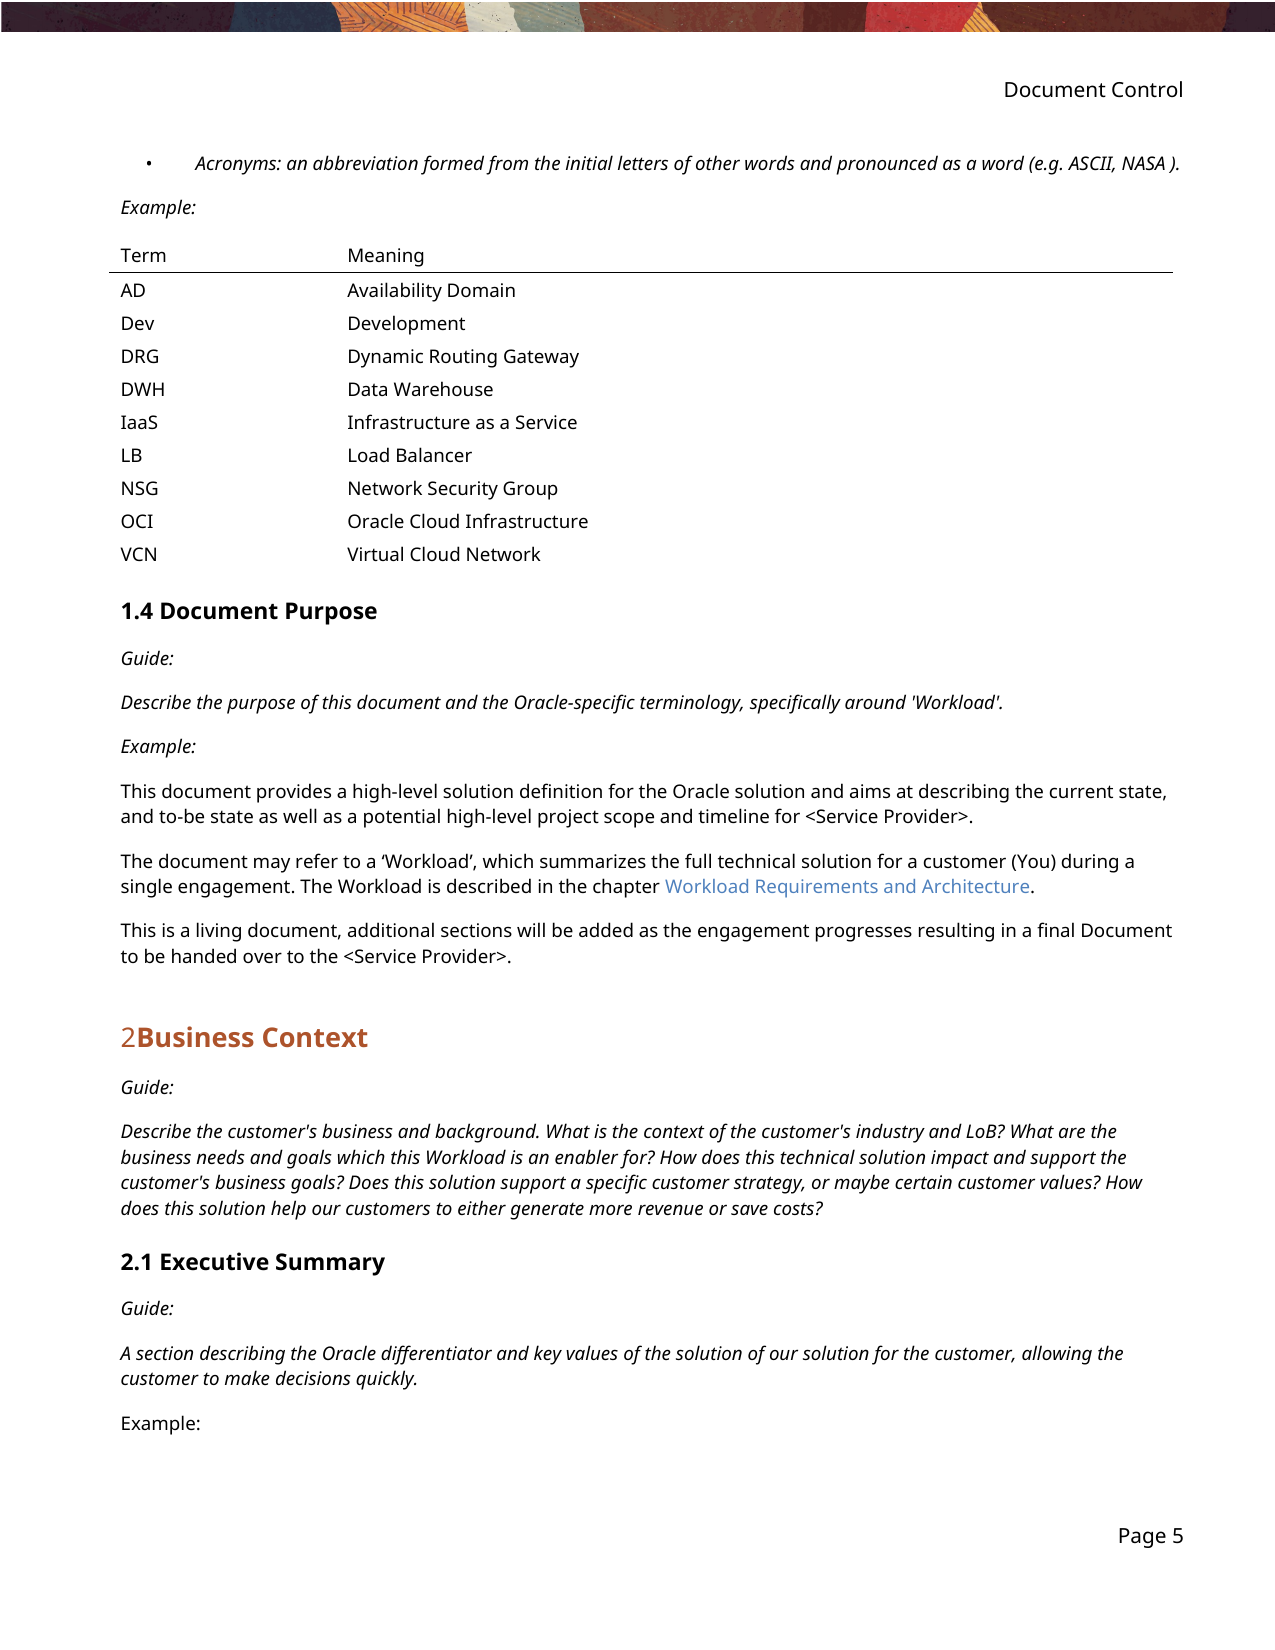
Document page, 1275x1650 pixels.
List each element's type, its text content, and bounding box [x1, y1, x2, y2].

table_cell VCN [109, 537, 336, 570]
table_cell Data Warehouse [336, 372, 1172, 405]
text Guide: [120, 1074, 1184, 1100]
text Describe the customer's business and background. What is the context of the customer's industry and LoB? What are the business needs and goals which this Workload is an enabler for? How does this technical solution impact and support the customer's business goals? Does this solution support a specific customer strategy, or maybe certain customer values? How does this solution help our customers to either generate more revenue or save costs? [120, 1119, 1184, 1221]
table_cell IaaS [109, 405, 336, 438]
table_cell Dynamic Routing Gateway [336, 339, 1172, 372]
table_cell DRG [109, 339, 336, 372]
text This is a living document, additional sections will be added as the engagement progresses resulting in a final Document to be handed over to the <Service Provider>. [120, 918, 1184, 969]
table_cell Virtual Cloud Network [336, 537, 1172, 570]
table_cell Load Balancer [336, 438, 1172, 471]
table_cell AD [109, 273, 336, 306]
table_cell Infrastructure as a Service [336, 405, 1172, 438]
text Describe the purpose of this document and the Oracle-specific terminology, specifically around 'Workload'. [120, 689, 1184, 715]
list Acronyms: an abbreviation formed from the initial letters of other words and pronounced as a word (e.g. ASCII, NASA ). [145, 150, 1184, 176]
table_cell Oracle Cloud Infrastructure [336, 504, 1172, 537]
text Guide: [120, 1296, 1184, 1321]
table_header Meaning [336, 239, 1172, 272]
text Guide: [120, 645, 1184, 671]
subtitle Executive Summary [120, 1246, 1184, 1277]
text This document provides a high-level solution definition for the Oracle solution and aims at describing the current state, and to-be state as well as a potential high-level project scope and timeline for <Service Provider>. [120, 778, 1184, 829]
text A section describing the Oracle differentiator and key values of the solution of our solution for the customer, allowing the customer to make decisions quickly. [120, 1340, 1184, 1391]
table_cell Development [336, 306, 1172, 339]
table_cell NSG [109, 471, 336, 504]
picture [1, 2, 1275, 32]
table_cell Network Security Group [336, 471, 1172, 504]
table_cell DWH [109, 372, 336, 405]
text The document may refer to a ‘Workload’, which summarizes the full technical solution for a customer (You) during a single engagement. The Workload is described in the chapter Workload Requirements and Architecture. [120, 848, 1184, 899]
table_header Term [109, 239, 336, 272]
text Example: [120, 1410, 1184, 1435]
subtitle Business Context [120, 1019, 1184, 1056]
table_cell Dev [109, 306, 336, 339]
table_cell Availability Domain [336, 273, 1172, 306]
table_cell OCI [109, 504, 336, 537]
text Example: [120, 734, 1184, 759]
table_cell LB [109, 438, 336, 471]
subtitle Document Purpose [120, 595, 1184, 627]
text Example: [120, 194, 1184, 220]
